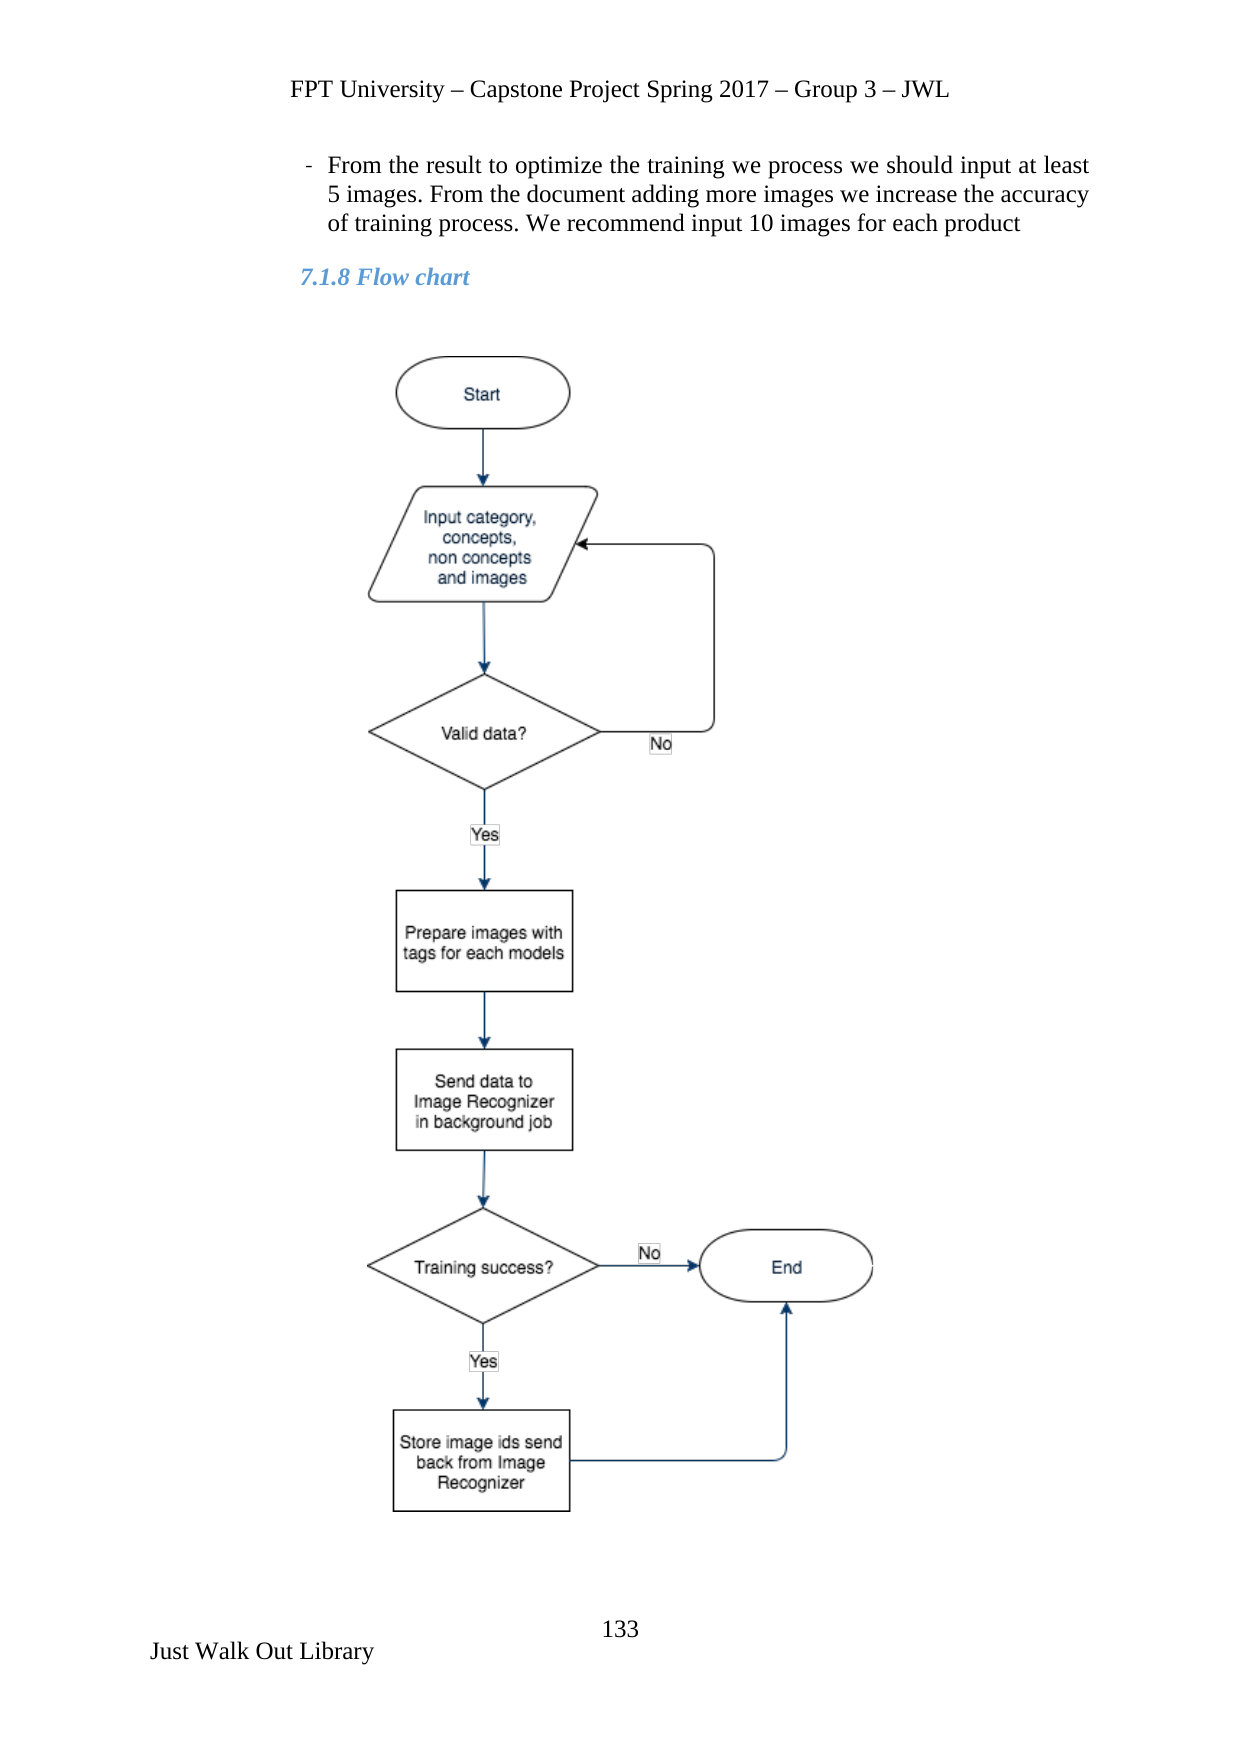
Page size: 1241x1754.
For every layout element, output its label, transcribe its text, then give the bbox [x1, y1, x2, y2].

list From the result to optimize the training we process we should input at least 5 images. From the document adding more images we increase the accuracy of training process. We recommend input 10 images for each product [304, 150, 1090, 237]
subtitle Flow chart [300, 262, 1090, 291]
